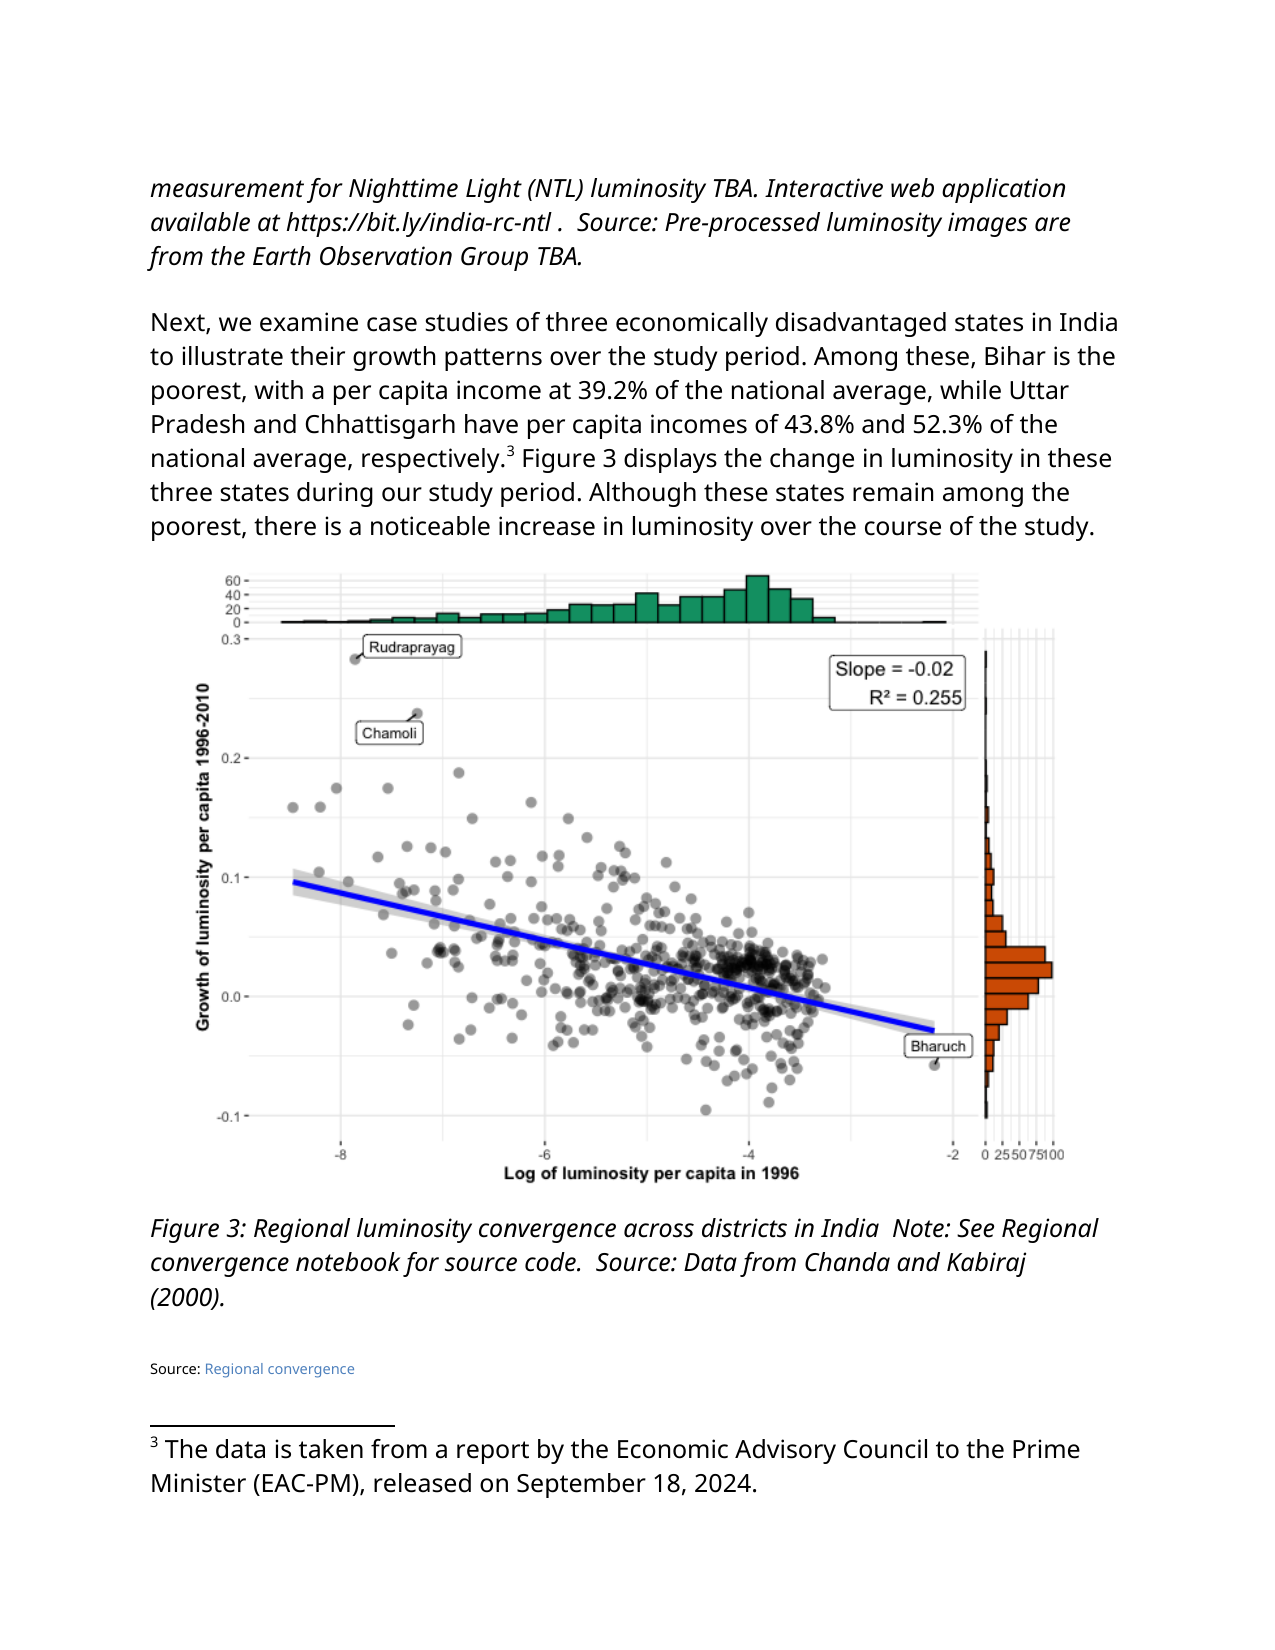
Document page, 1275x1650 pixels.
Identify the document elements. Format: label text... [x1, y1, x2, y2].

picture [188, 565, 1064, 1191]
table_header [139, 150, 1114, 286]
table_header Figure 3: Regional luminosity convergence across districts in India Note: See Regional convergence notebook for source code. Source: Data from Chanda and Kabiraj (2000). [139, 561, 1114, 1326]
text Source: Regional convergence [150, 1344, 1125, 1378]
text Next, we examine case studies of three economically disadvantaged states in India to illustrate their growth patterns over the study period. Among these, Bihar is the poorest, with a per capita income at 39.2% of the national average, while Uttar Pradesh and Chhattisgarh have per capita incomes of 43.8% and 52.3% of the national average, respectively. Figure 3 displays the change in luminosity in these three states during our study period. Although these states remain among the poorest, there is a noticeable increase in luminosity over the course of the study. [150, 304, 1125, 543]
